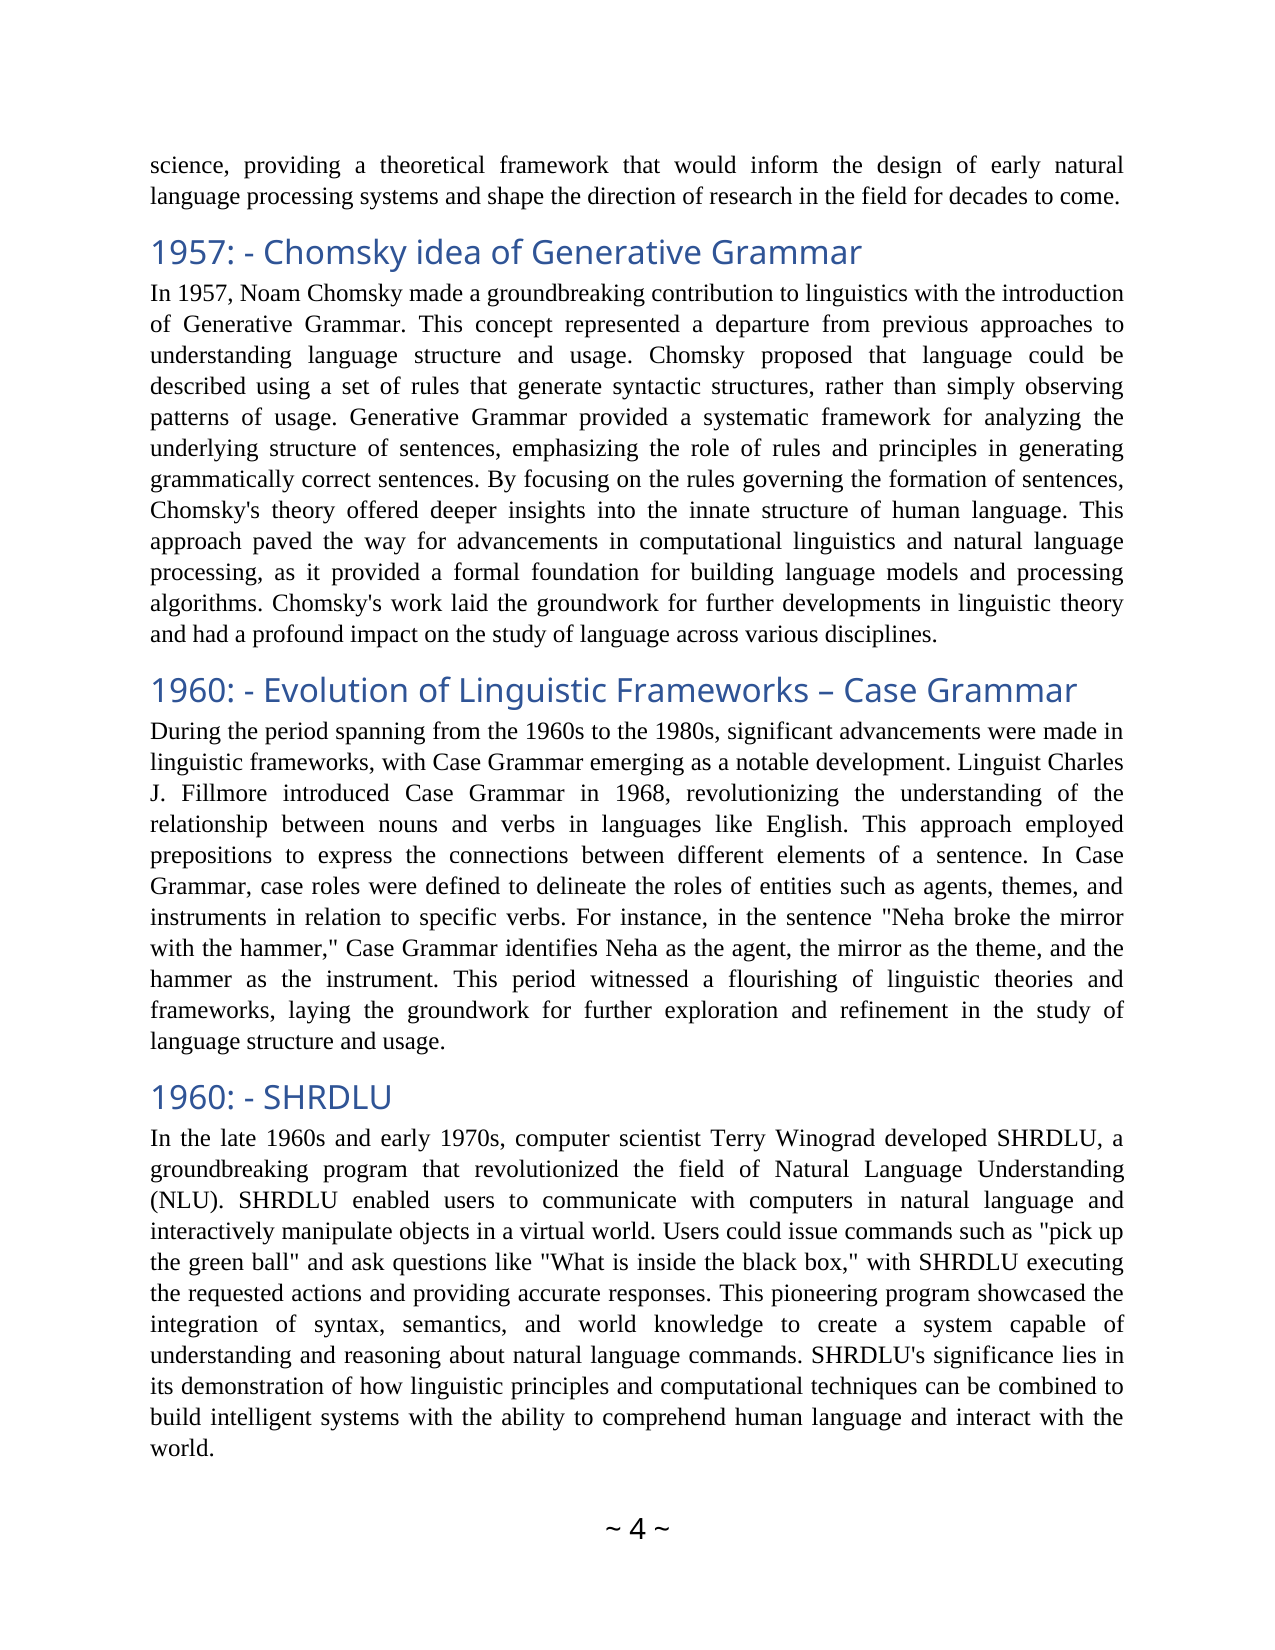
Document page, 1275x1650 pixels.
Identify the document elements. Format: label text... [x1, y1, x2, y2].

subtitle 1960: - Evolution of Linguistic Frameworks – Case Grammar [150, 667, 1125, 712]
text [150, 150, 1125, 210]
text In the late 1960s and early 1970s, computer scientist Terry Winograd developed SHRDLU, a groundbreaking program that revolutionized the field of Natural Language Understanding (NLU). SHRDLU enabled users to communicate with computers in natural language and interactively manipulate objects in a virtual world. Users could issue commands such as "pick up the green ball" and ask questions like "What is inside the black box," with SHRDLU executing the requested actions and providing accurate responses. This pioneering program showcased the integration of syntax, semantics, and world knowledge to create a system capable of understanding and reasoning about natural language commands. SHRDLU's significance lies in its demonstration of how linguistic principles and computational techniques can be combined to build intelligent systems with the ability to comprehend human language and interact with the world. [150, 1123, 1125, 1462]
text 1957: - Chomsky idea of Generative Grammar [150, 229, 1125, 274]
text In 1957, Noam Chomsky made a groundbreaking contribution to linguistics with the introduction of Generative Grammar. This concept represented a departure from previous approaches to understanding language structure and usage. Chomsky proposed that language could be described using a set of rules that generate syntactic structures, rather than simply observing patterns of usage. Generative Grammar provided a systematic framework for analyzing the underlying structure of sentences, emphasizing the role of rules and principles in generating grammatically correct sentences. By focusing on the rules governing the formation of sentences, Chomsky's theory offered deeper insights into the innate structure of human language. This approach paved the way for advancements in computational linguistics and natural language processing, as it provided a formal foundation for building language models and processing algorithms. Chomsky's work laid the groundwork for further developments in linguistic theory and had a profound impact on the study of language across various disciplines. [150, 278, 1125, 648]
text During the period spanning from the 1960s to the 1980s, significant advancements were made in linguistic frameworks, with Case Grammar emerging as a notable development. Linguist Charles J. Fillmore introduced Case Grammar in 1968, revolutionizing the understanding of the relationship between nouns and verbs in languages like English. This approach employed prepositions to express the connections between different elements of a sentence. In Case Grammar, case roles were defined to delineate the roles of entities such as agents, themes, and instruments in relation to specific verbs. For instance, in the sentence "Neha broke the mirror with the hammer," Case Grammar identifies Neha as the agent, the mirror as the theme, and the hammer as the instrument. This period witnessed a flourishing of linguistic theories and frameworks, laying the groundwork for further exploration and refinement in the study of language structure and usage. [150, 716, 1125, 1055]
subtitle 1960: - SHRDLU [150, 1074, 1125, 1119]
